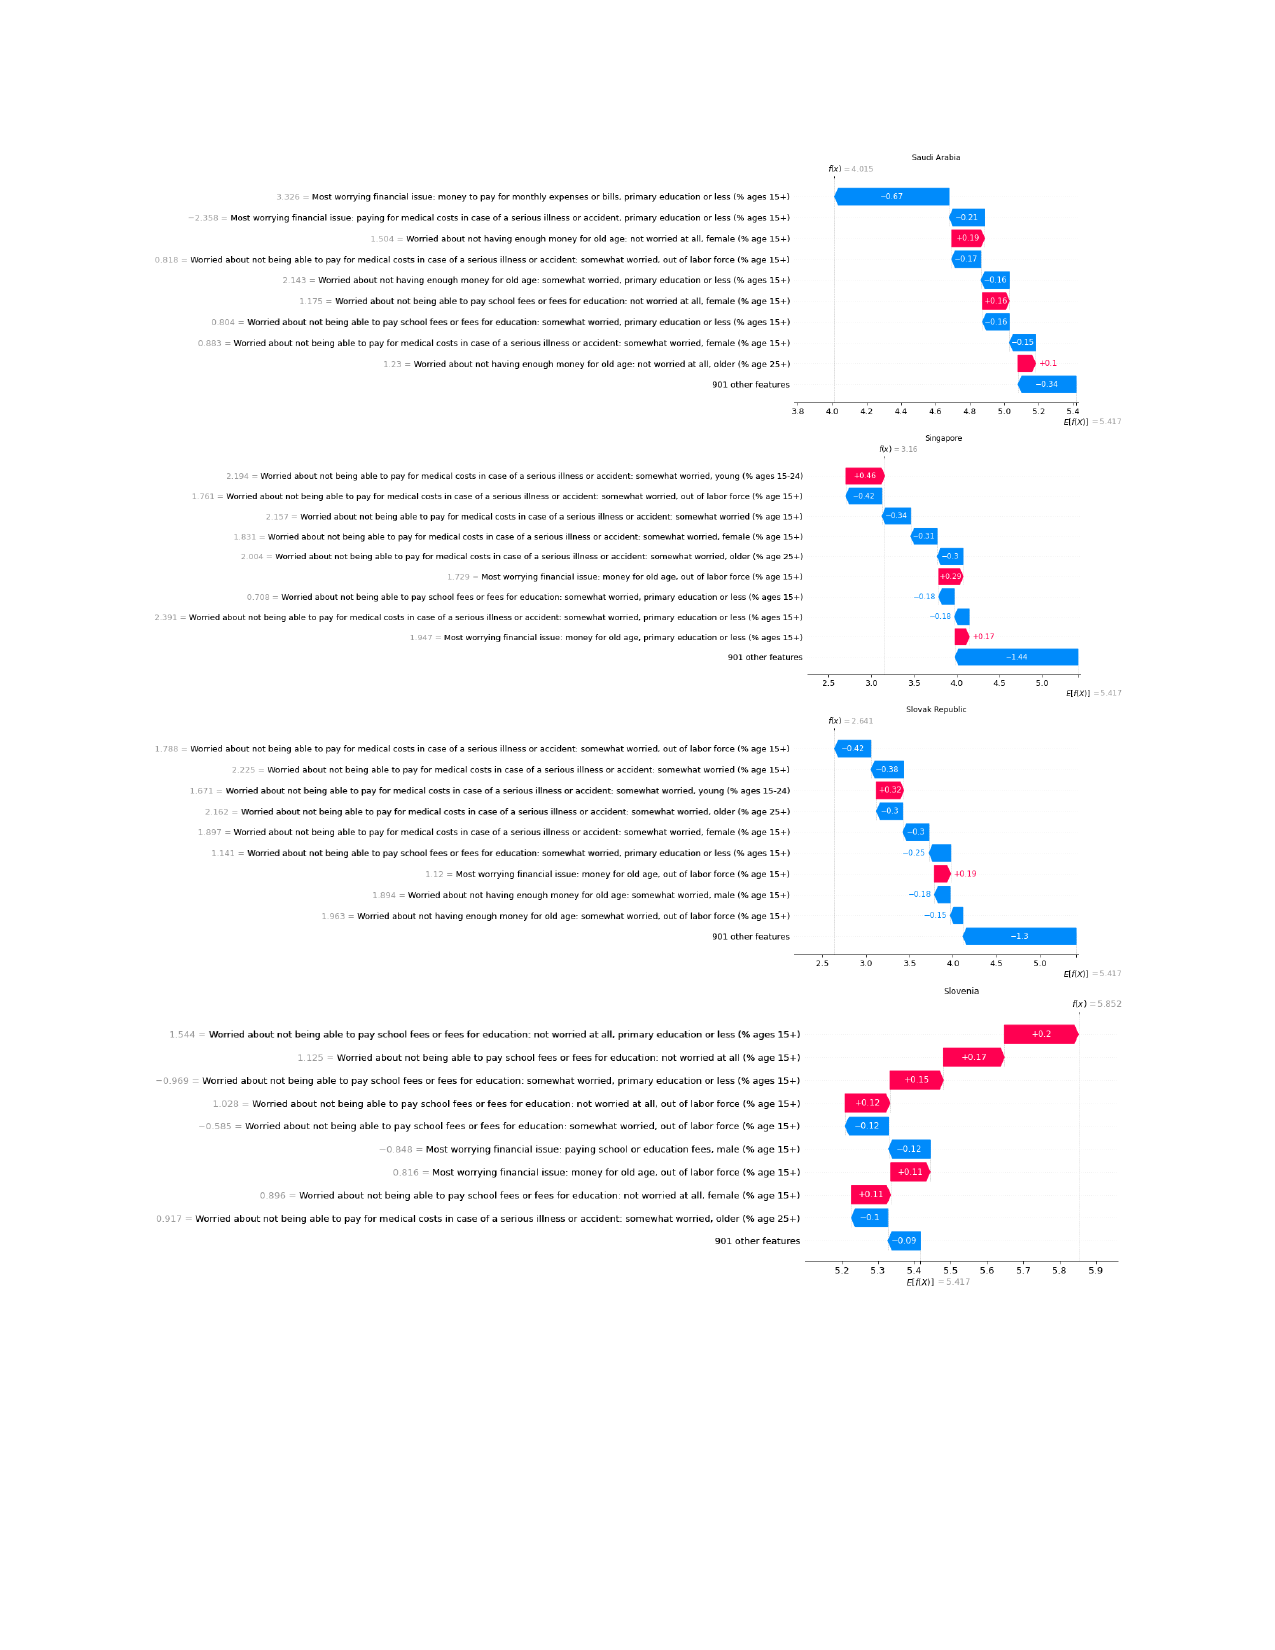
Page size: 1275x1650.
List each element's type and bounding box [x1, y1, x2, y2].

picture [150, 150, 1125, 1292]
